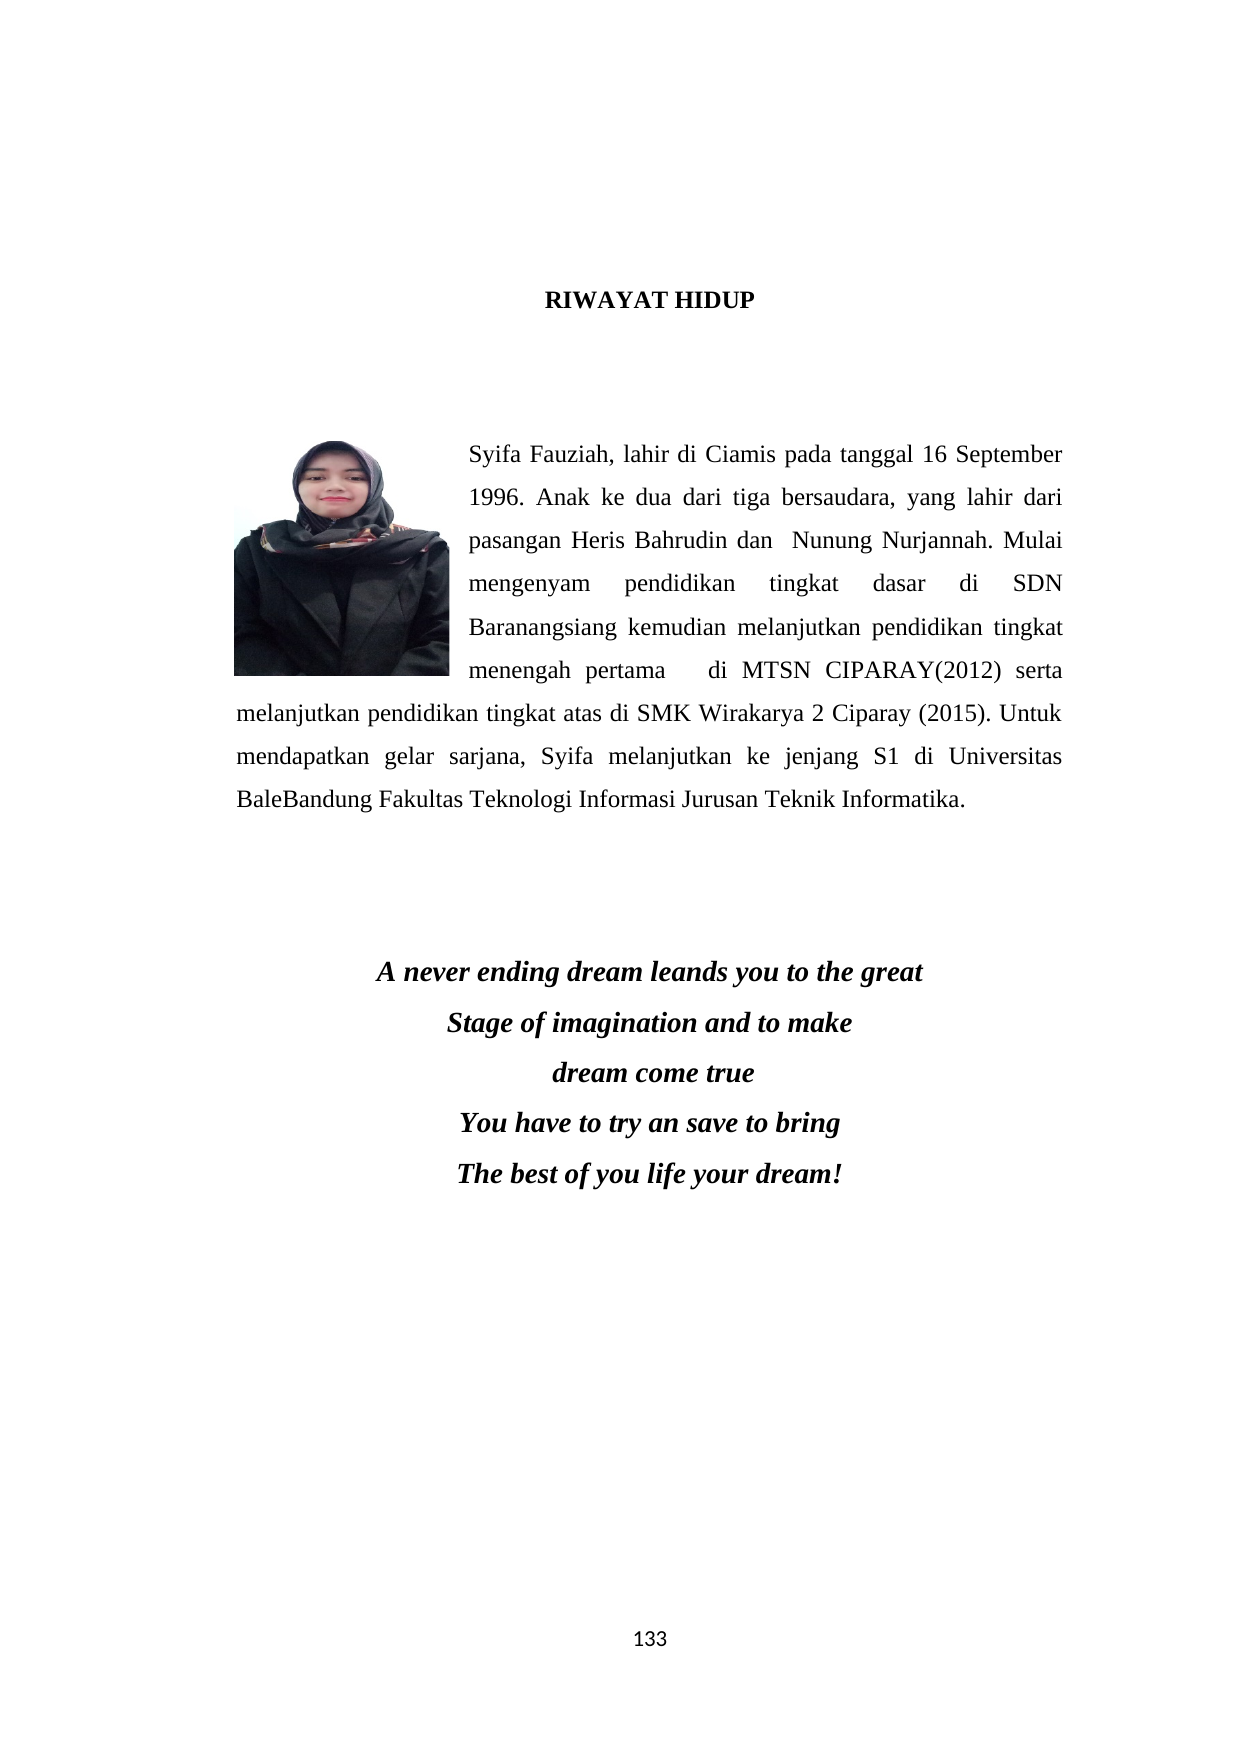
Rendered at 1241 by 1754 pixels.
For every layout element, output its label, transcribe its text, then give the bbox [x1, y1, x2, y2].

text The best of you life your dream! [236, 1156, 1063, 1189]
picture [234, 441, 450, 676]
subtitle RIWAYAT HIDUP [236, 285, 1063, 314]
text A never ending dream leands you to the great [236, 954, 1063, 988]
text Syifa Fauziah, lahir di Ciamis pada tanggal 16 September 1996. Anak ke dua dari tiga bersaudara, yang lahir dari pasangan Heris Bahrudin dan Nunung Nurjannah. Mulai mengenyam pendidikan tingkat dasar di SDN Baranangsiang kemudian melanjutkan pendidikan tingkat menengah pertama di MTSN CIPARAY(2012) serta melanjutkan pendidikan tingkat atas di SMK Wirakarya 2 Ciparay (2015). Untuk mendapatkan gelar sarjana, Syifa melanjutkan ke jenjang S1 di Universitas BaleBandung Fakultas Teknologi Informasi Jurusan Teknik Informatika. [236, 439, 1063, 813]
text You have to try an save to bring [236, 1105, 1063, 1139]
text dream come true [236, 1055, 1063, 1089]
text Stage of imagination and to make [236, 1005, 1063, 1038]
